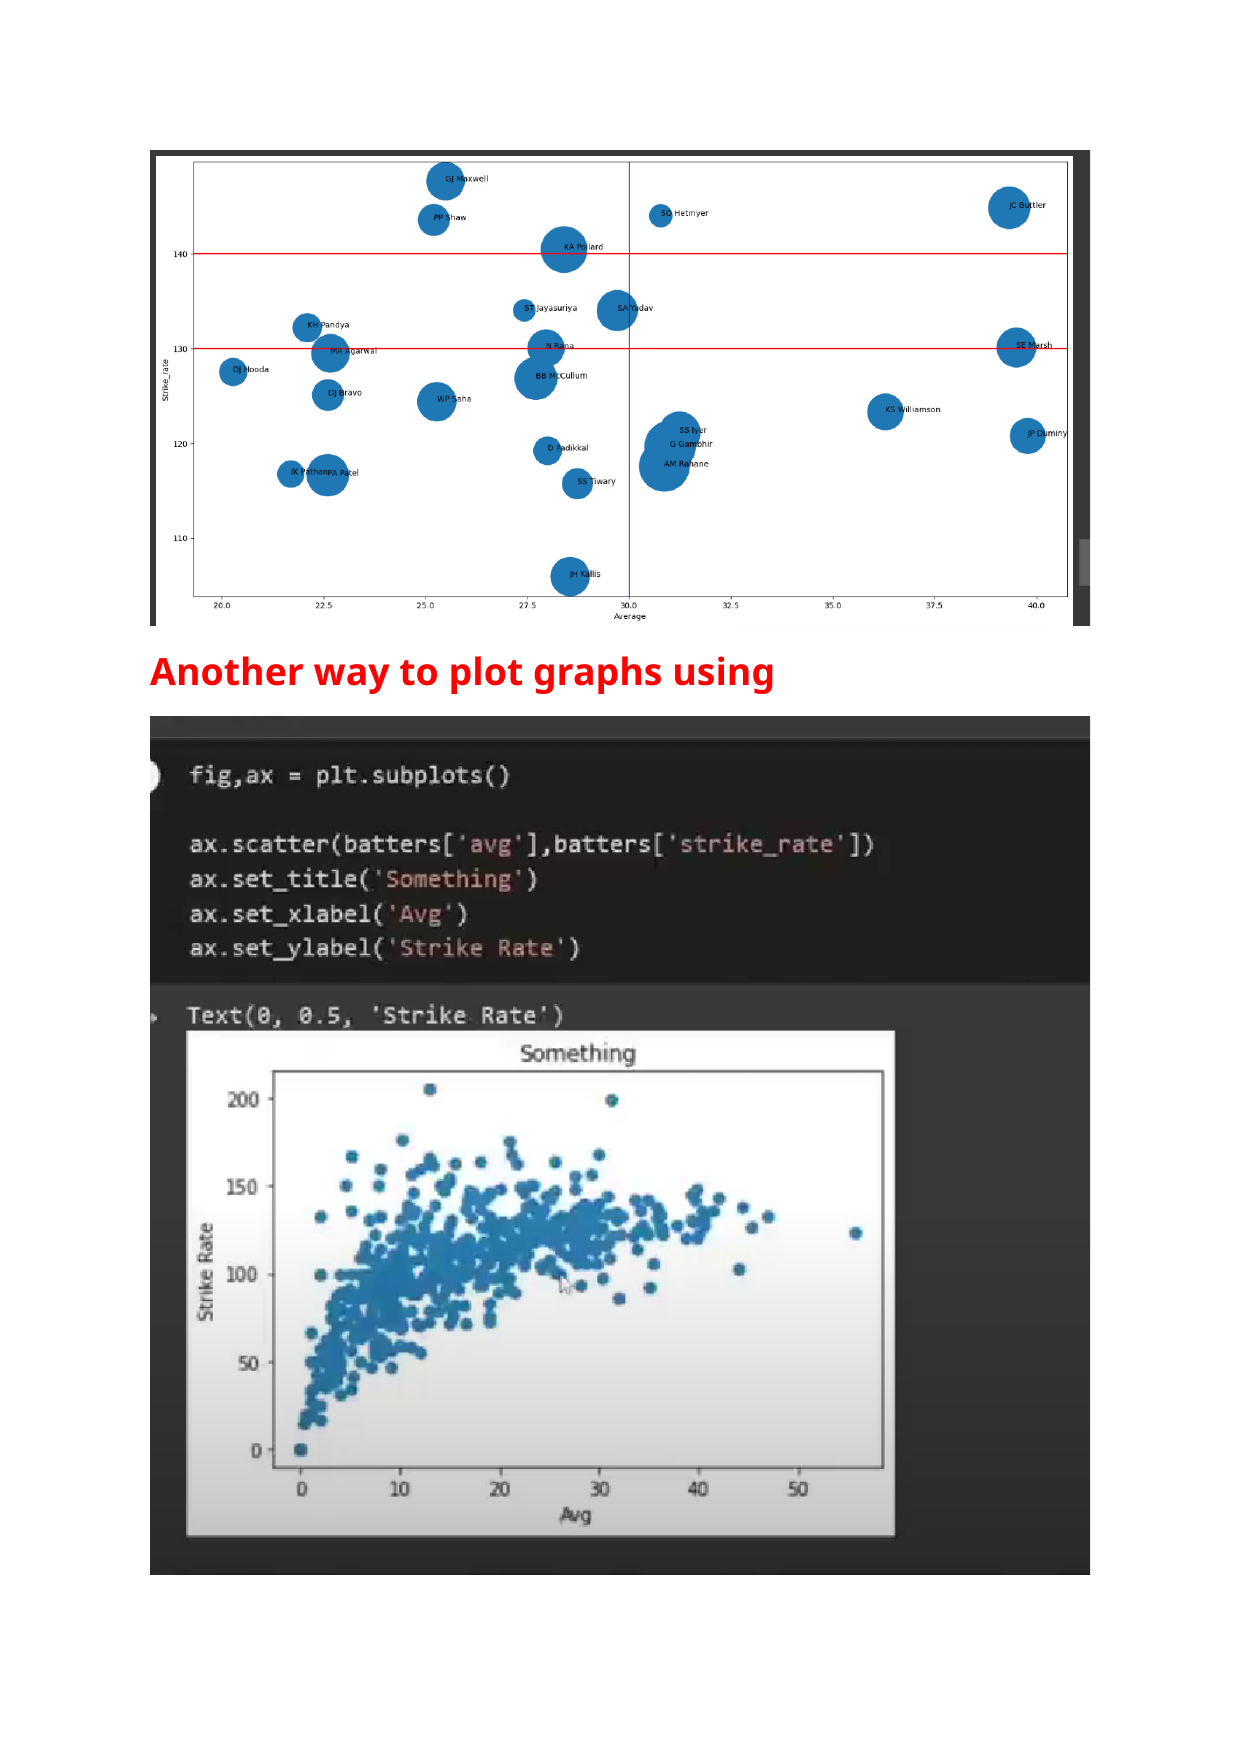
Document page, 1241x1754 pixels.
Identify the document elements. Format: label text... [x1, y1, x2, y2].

picture [150, 716, 1091, 1575]
picture [150, 150, 1091, 626]
text Another way to plot graphs using [150, 645, 1090, 696]
